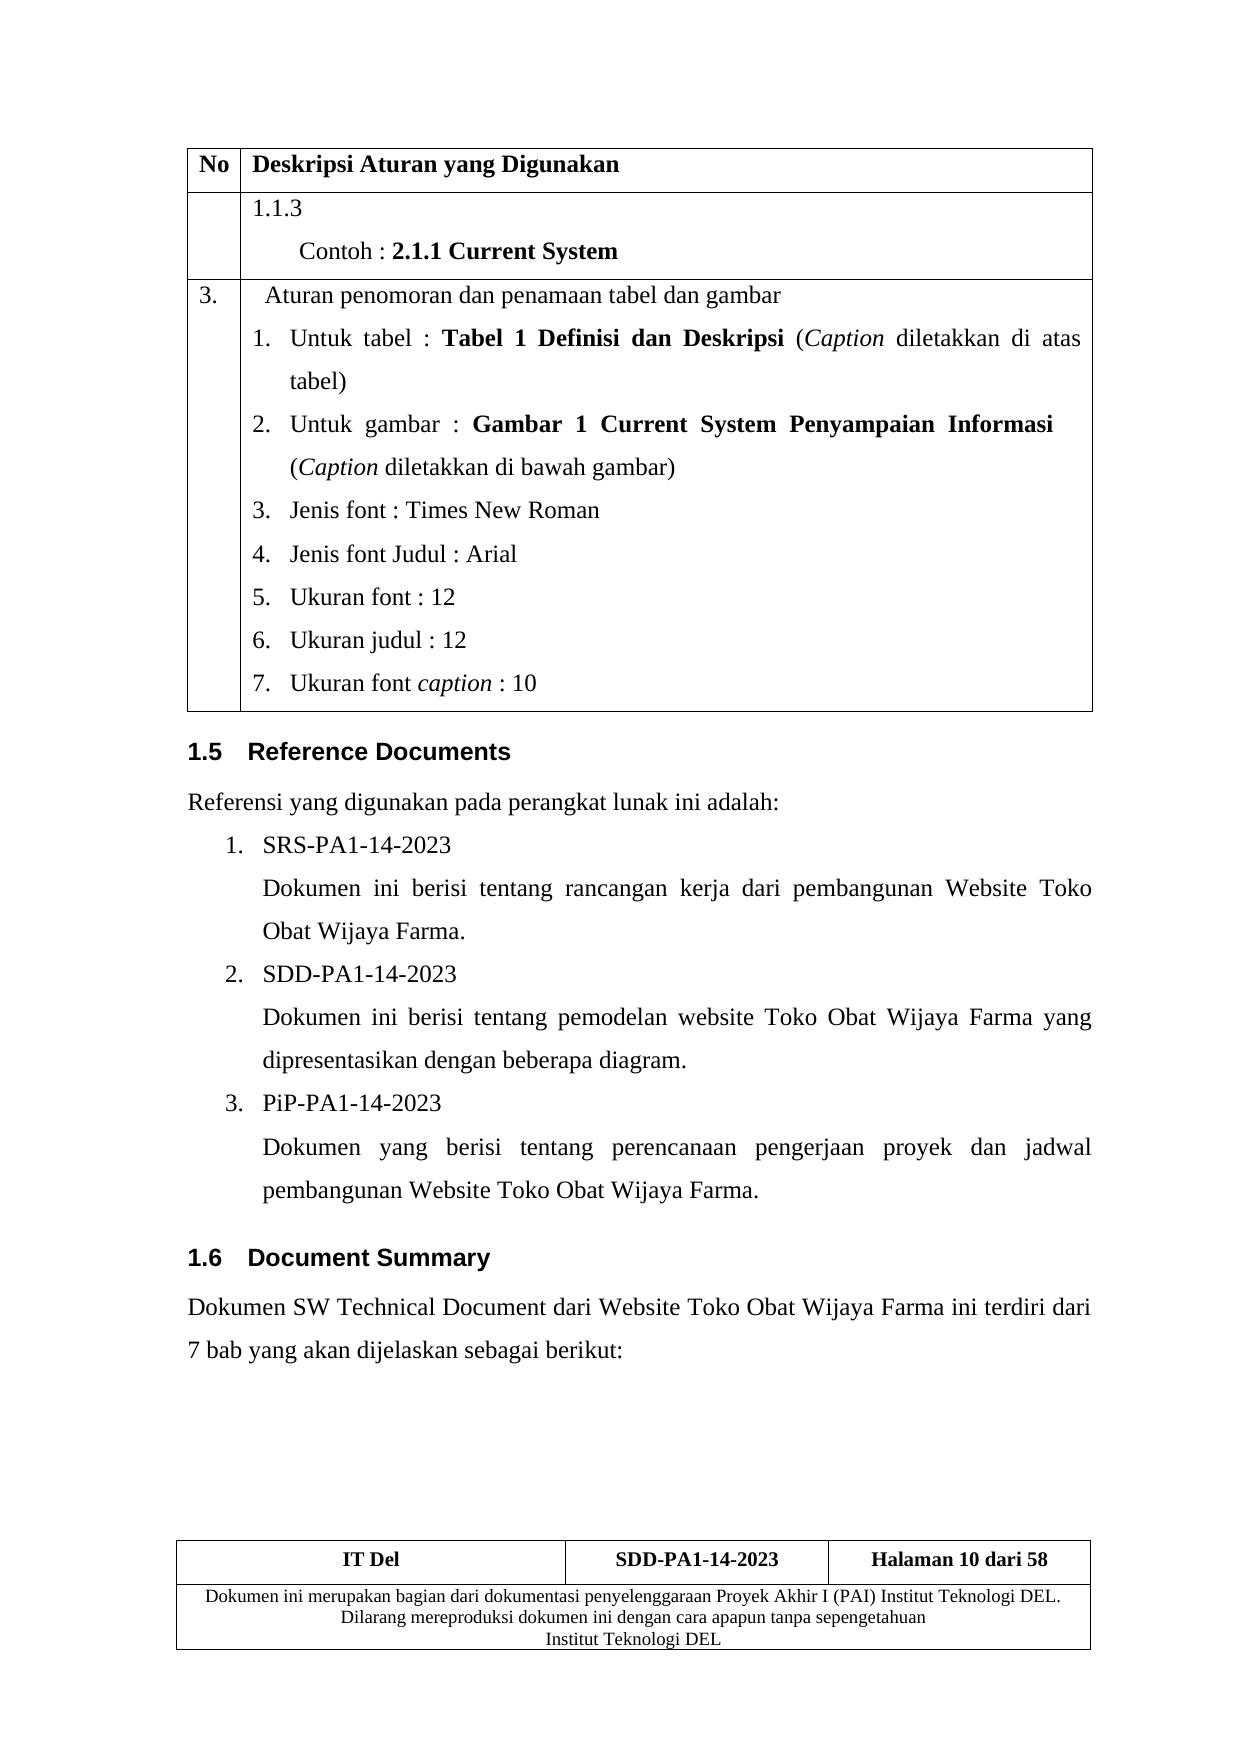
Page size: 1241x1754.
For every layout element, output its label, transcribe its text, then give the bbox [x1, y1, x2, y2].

table_cell 3. [188, 280, 240, 711]
table_cell Aturan penomoran dan penamaan tabel dan gambar Untuk tabel : Tabel 1 Definisi dan Deskripsi (Caption diletakkan di atas tabel) Untuk gambar : Gambar 1 Current System Penyampaian Informasi (Caption diletakkan di bawah gambar) Jenis font : Times New Roman Jenis font Judul : Arial Ukuran font : 12 Ukuran judul : 12 Ukuran font caption : 10 [241, 280, 1092, 711]
text Dokumen yang berisi tentang perencanaan pengerjaan proyek dan jadwal pembangunan Website Toko Obat Wijaya Farma. [262, 1132, 1092, 1203]
list SDD-PA1-14-2023 [225, 959, 1092, 988]
list SRS-PA1-14-2023 [225, 830, 1092, 858]
text Referensi yang digunakan pada perangkat lunak ini adalah: [187, 787, 1092, 815]
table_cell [241, 193, 1092, 279]
subtitle Document Summary [187, 1243, 1092, 1272]
text Dokumen ini berisi tentang rancangan kerja dari pembangunan Website Toko Obat Wijaya Farma. [262, 873, 1092, 945]
list PiP-PA1-14-2023 [225, 1088, 1092, 1117]
text Dokumen ini berisi tentang pemodelan website Toko Obat Wijaya Farma yang dipresentasikan dengan beberapa diagram. [262, 1002, 1092, 1074]
table_cell 2. [188, 193, 240, 279]
table_header Deskripsi Aturan yang Digunakan [241, 149, 1092, 192]
table_header No [188, 149, 240, 192]
text Dokumen SW Technical Document dari Website Toko Obat Wijaya Farma ini terdiri dari 7 bab yang akan dijelaskan sebagai berikut: [187, 1292, 1092, 1364]
subtitle Reference Documents [187, 737, 1092, 766]
